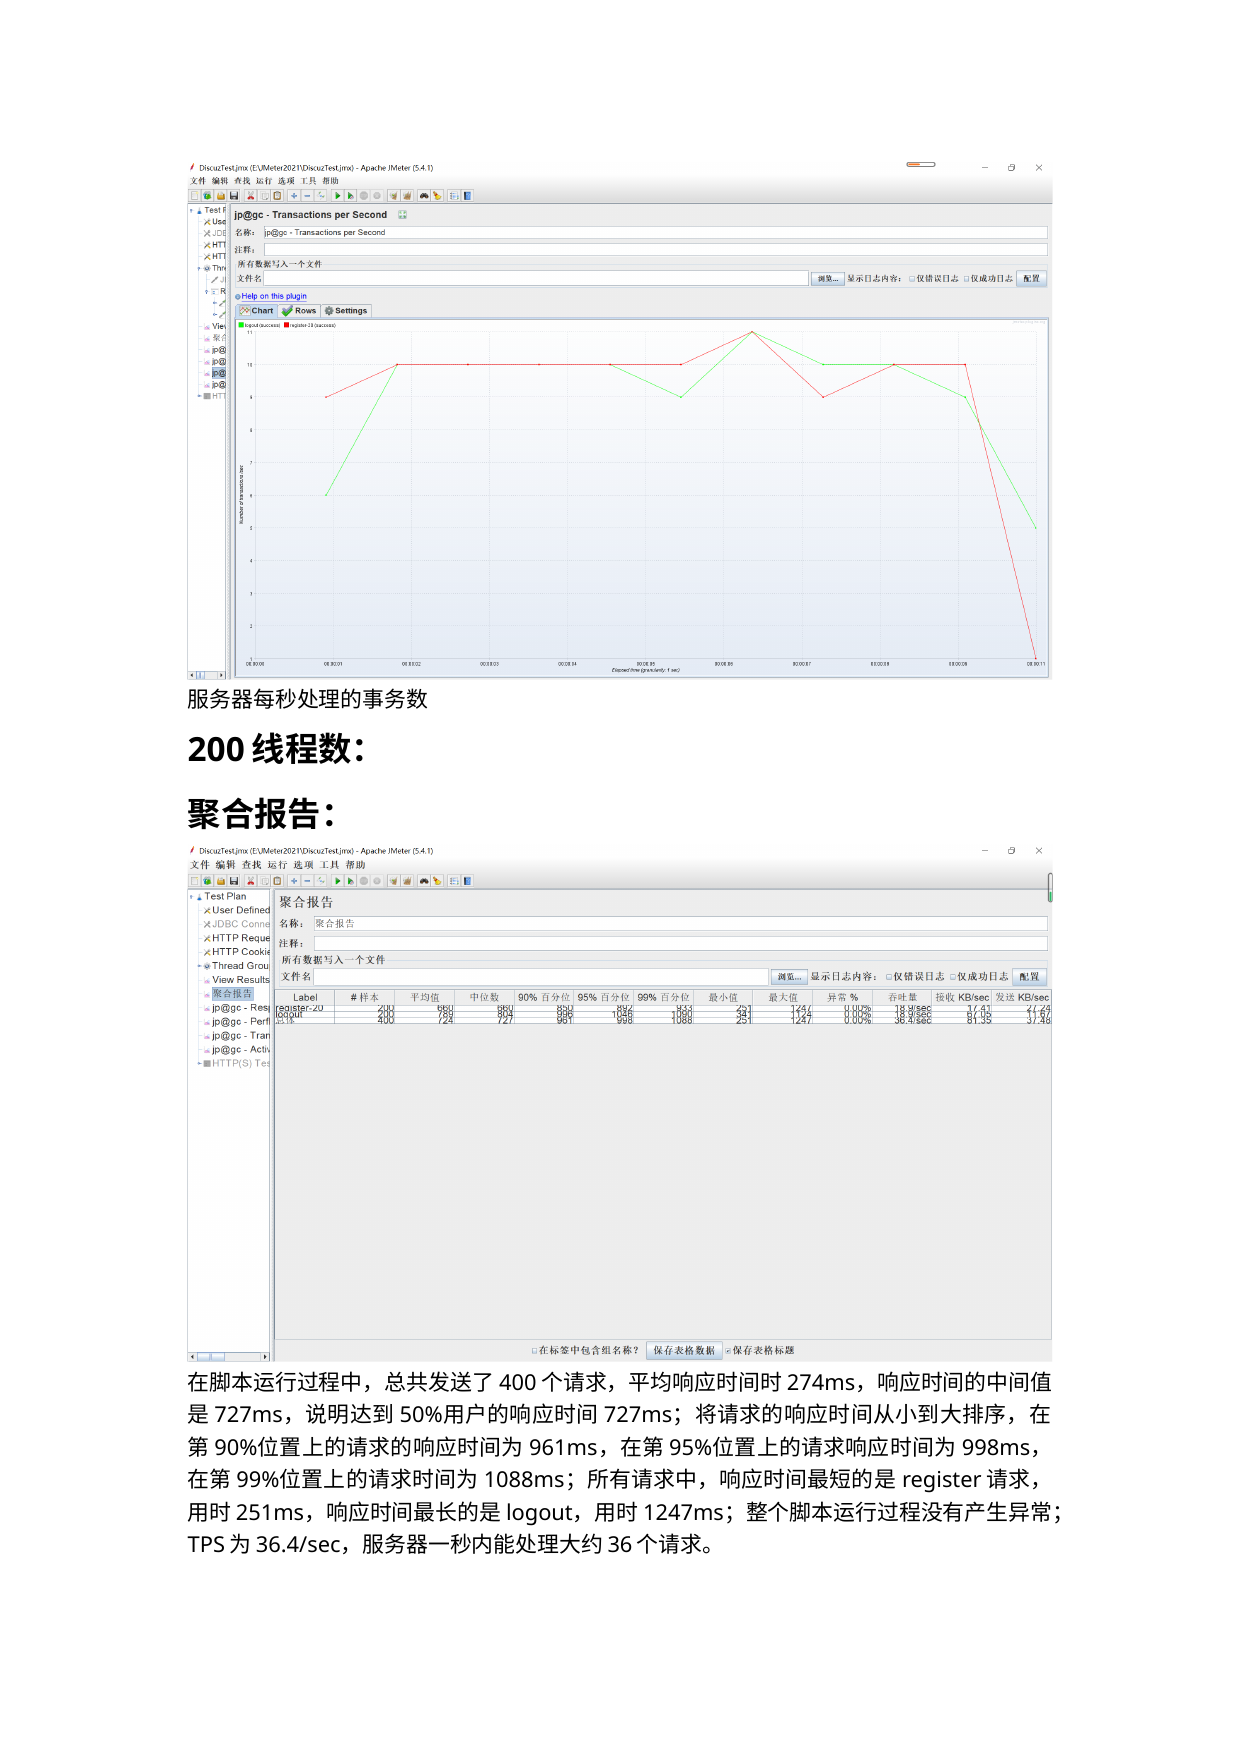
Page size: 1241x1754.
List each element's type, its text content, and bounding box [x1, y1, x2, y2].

text 服务器每秒处理的事务数 [187, 682, 1053, 714]
text 在脚本运行过程中，总共发送了400个请求，平均响应时间时274ms，响应时间的中间值是727ms，说明达到50%用户的响应时间727ms；将请求的响应时间从小到大排序，在第90%位置上的请求的响应时间为961ms，在第95%位置上的请求响应时间为998ms，在第99%位置上的请求时间为1088ms；所有请求中，响应时间最短的是register请求，用时251ms，响应时间最长的是logout，用时1247ms；整个脚本运行过程没有产生异常；TPS为36.4/sec，服务器一秒内能处理大约36个请求。 [187, 1364, 1053, 1559]
text 200线程数： [187, 714, 1053, 779]
picture [187, 844, 1053, 1362]
picture [187, 162, 1053, 680]
text 聚合报告： [187, 779, 1053, 844]
